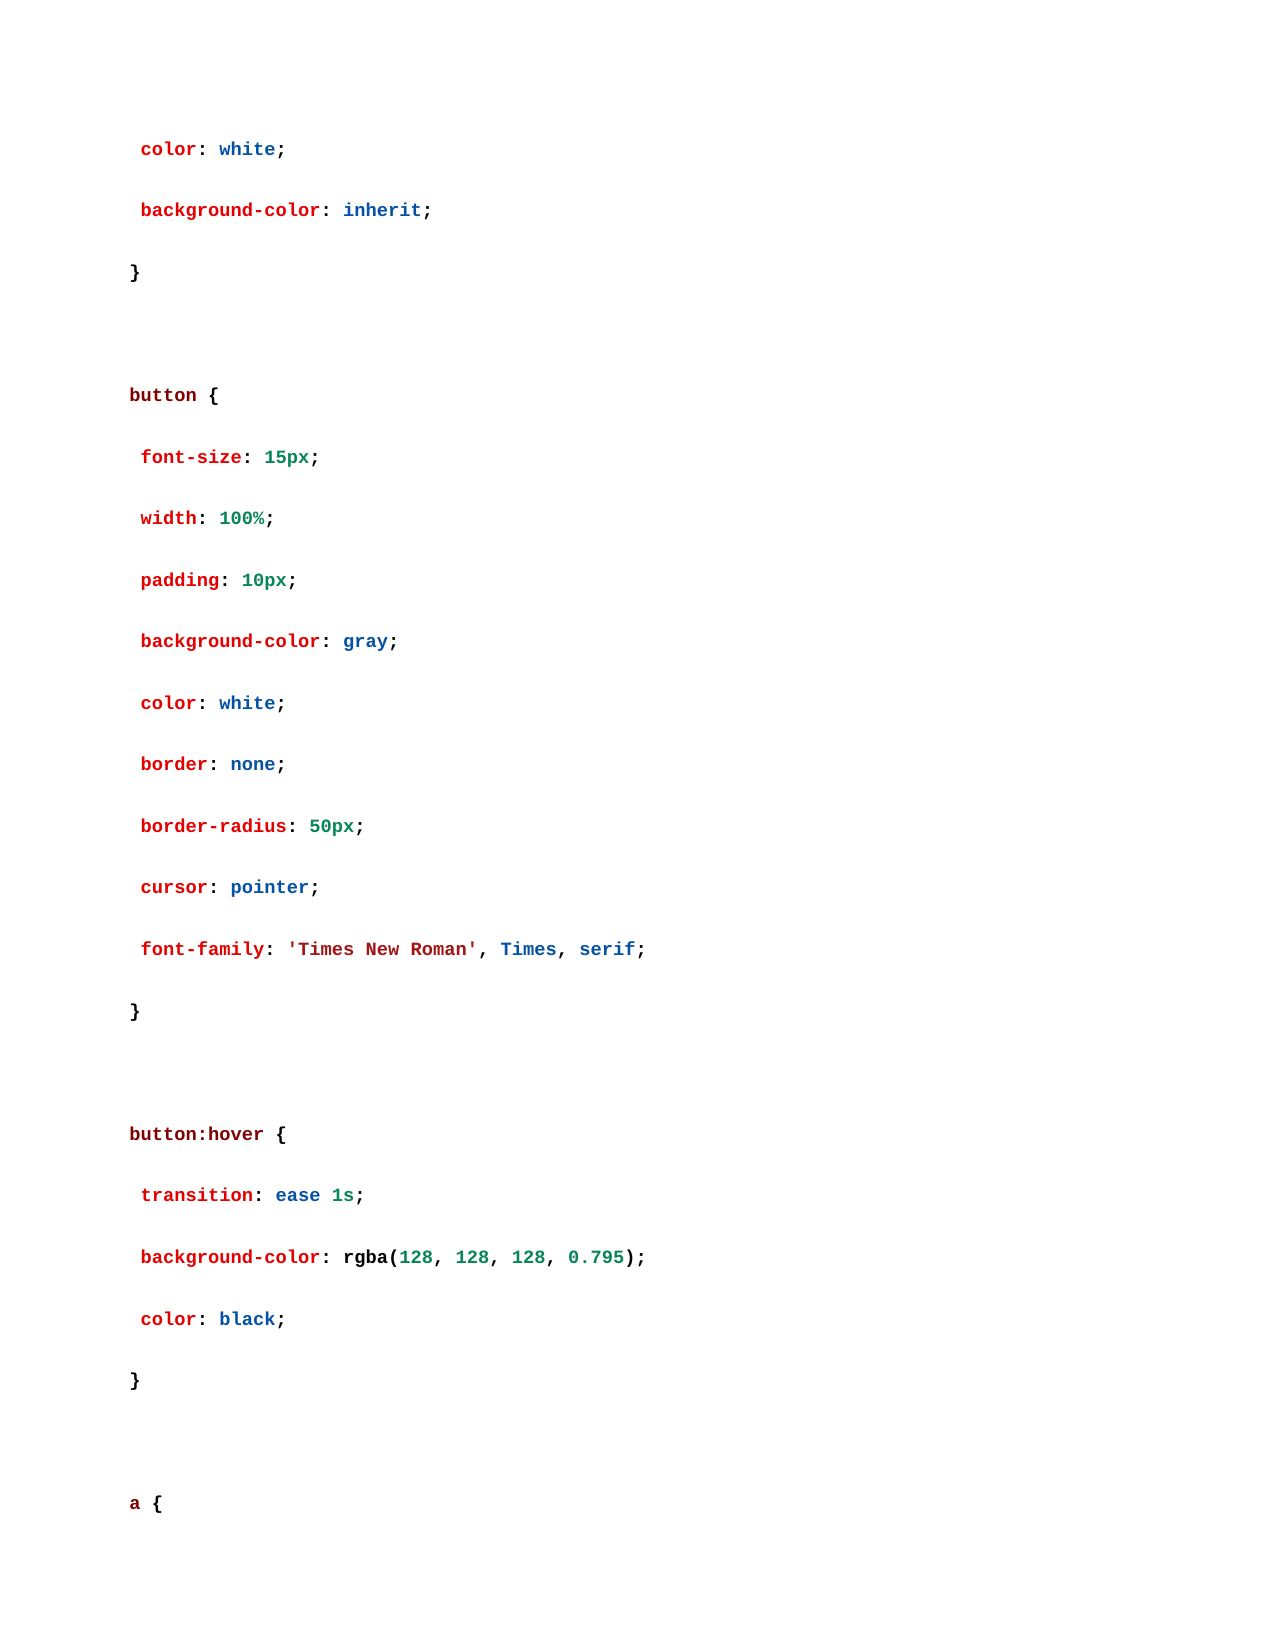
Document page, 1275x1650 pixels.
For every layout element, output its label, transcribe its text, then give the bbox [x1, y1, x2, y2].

text color: white; [129, 694, 897, 715]
text button:hover { [129, 1124, 897, 1146]
text padding: 10px; [129, 571, 897, 592]
text color: black; [129, 1309, 897, 1331]
text } [129, 263, 897, 284]
text a { [129, 1494, 897, 1515]
text font-family: 'Times New Roman', Times, serif; [129, 940, 897, 961]
text button { [129, 386, 897, 407]
text background-color: inherit; [129, 201, 897, 222]
text transition: ease 1s; [129, 1186, 897, 1207]
text background-color: rgba(128, 128, 128, 0.795); [129, 1248, 897, 1269]
text cursor: pointer; [129, 878, 897, 899]
text } [129, 1001, 897, 1023]
text color: white; [129, 139, 897, 161]
text font-size: 15px; [129, 447, 897, 469]
text } [129, 1371, 897, 1392]
text background-color: gray; [129, 632, 897, 653]
text width: 100%; [129, 509, 897, 530]
text border: none; [129, 755, 897, 776]
text border-radius: 50px; [129, 817, 897, 838]
